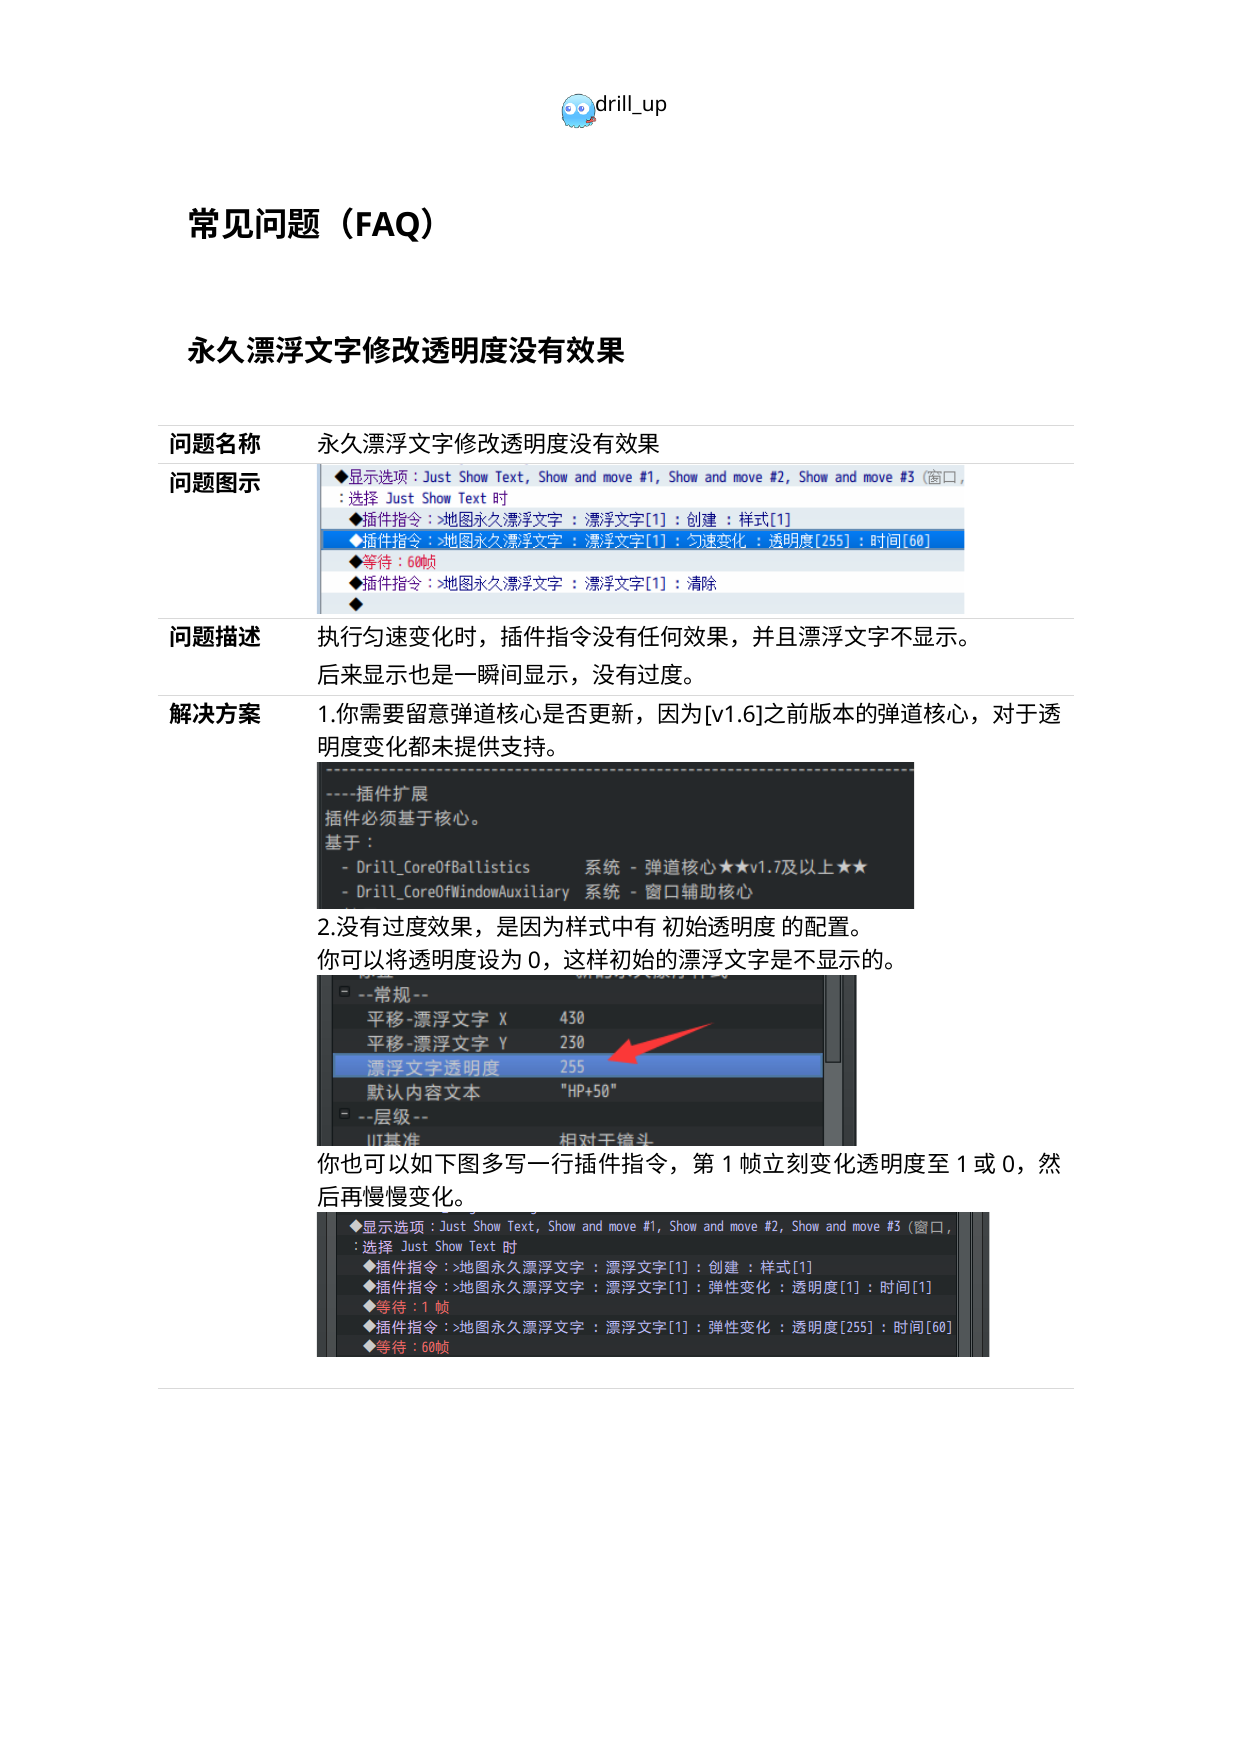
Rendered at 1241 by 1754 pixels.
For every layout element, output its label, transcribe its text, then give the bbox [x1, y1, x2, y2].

picture [316, 762, 915, 909]
table_cell 问题图示 [158, 464, 306, 618]
table_header 永久漂浮文字修改透明度没有效果 [306, 426, 1073, 463]
table_cell 执行匀速变化时，插件指令没有任何效果，并且漂浮文字不显示。 后来显示也是一瞬间显示，没有过度。 [306, 619, 1073, 695]
picture [316, 464, 965, 614]
table_cell 1.你需要留意弹道核心是否更新，因为[v1.6]之前版本的弹道核心，对于透明度变化都未提供支持。 2.没有过度效果，是因为样式中有 初始透明度 的配置。 你可以将透明度设为0，这样初始的漂浮文字是不显示的。 你也可以如下图多写一行插件指令，第1帧立刻变化透明度至1或0，然后再慢慢变化。 [306, 696, 1073, 1387]
table_header 问题名称 [158, 426, 306, 463]
table_cell 问题描述 [158, 619, 306, 695]
subtitle 常见问题（FAQ） [187, 189, 1053, 254]
picture [316, 1212, 990, 1357]
picture [556, 88, 597, 130]
subtitle 永久漂浮文字修改透明度没有效果 [187, 316, 1053, 381]
picture [316, 975, 857, 1146]
table_cell 解决方案 [158, 696, 306, 1387]
table_cell [306, 464, 1073, 618]
